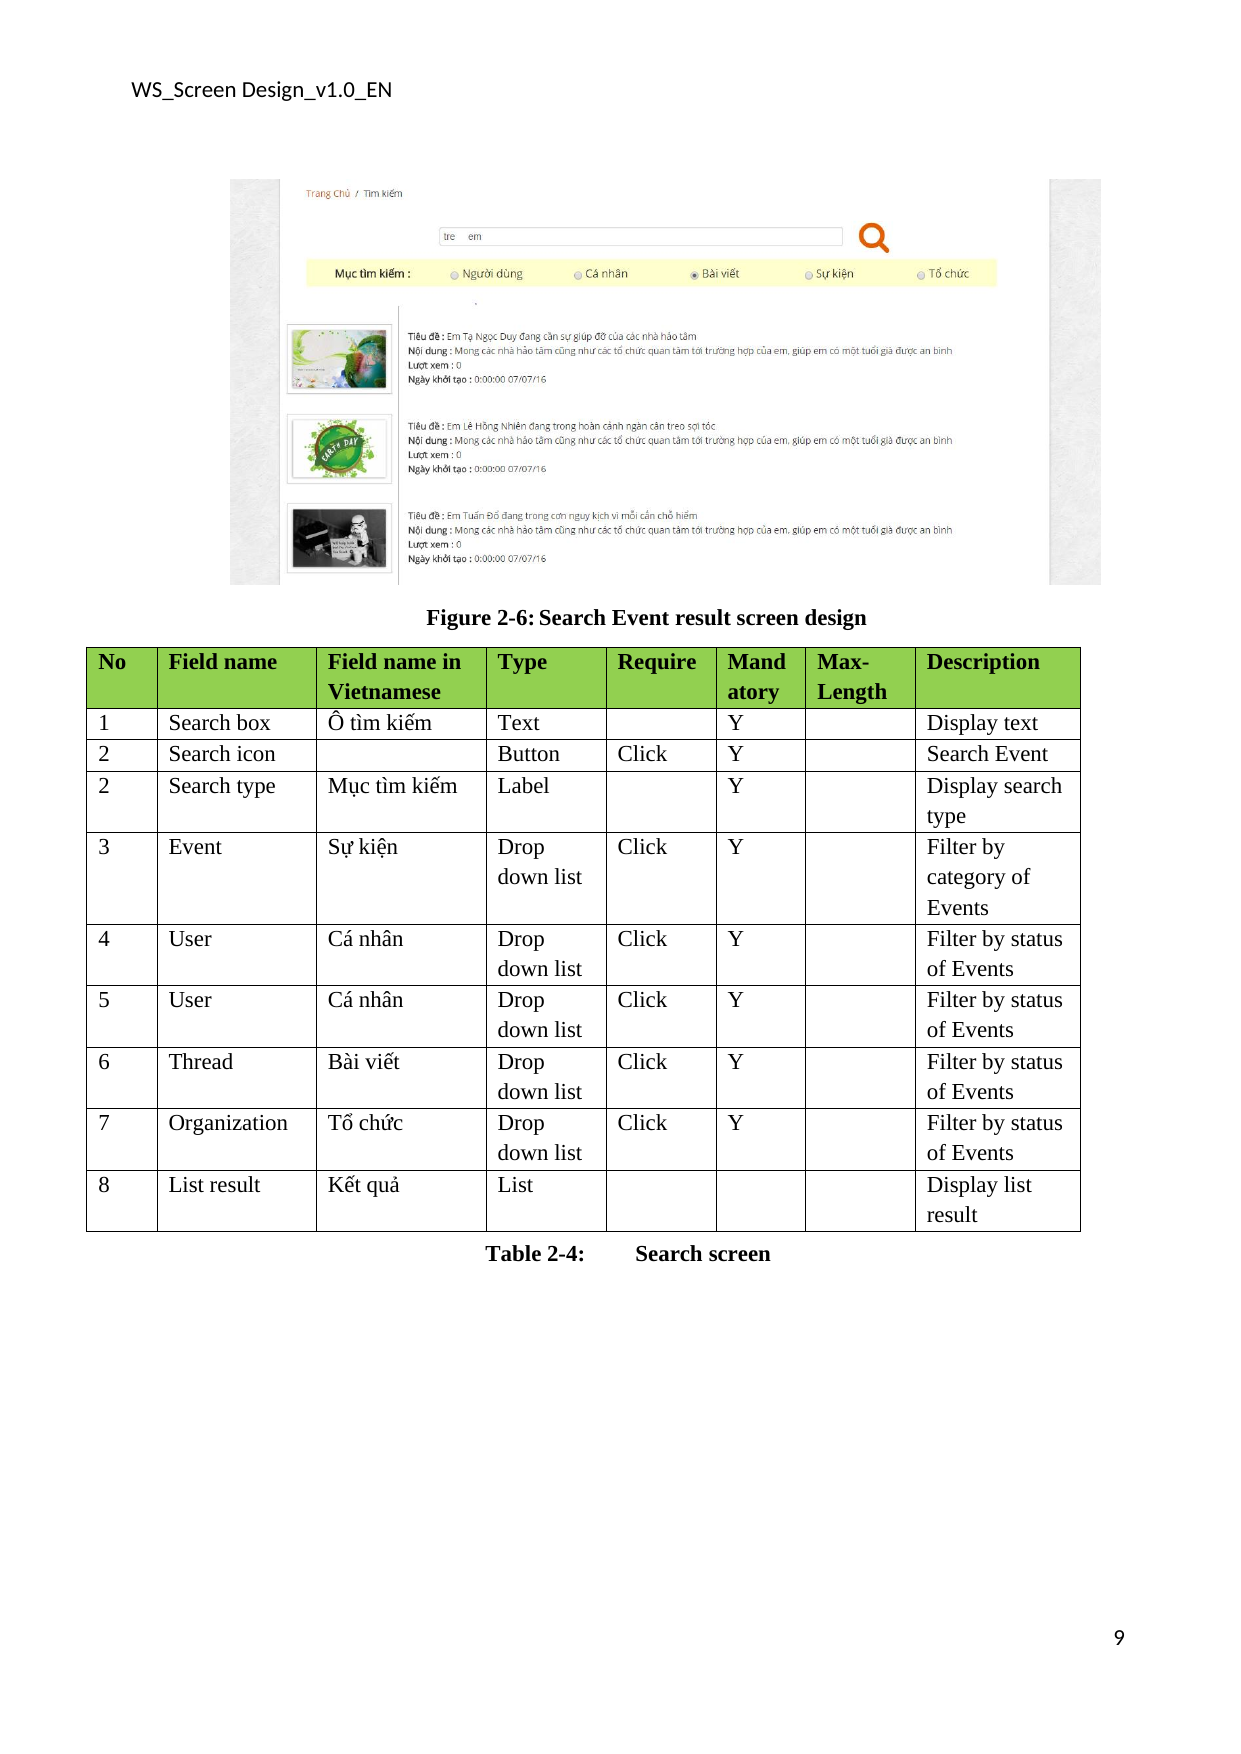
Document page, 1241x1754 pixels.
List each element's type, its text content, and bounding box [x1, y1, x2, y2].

table_cell Sự kiện [317, 833, 486, 924]
picture [230, 179, 1101, 585]
table_cell 2 [87, 772, 157, 832]
table_cell Y [717, 740, 805, 771]
table_cell [806, 740, 915, 771]
table_header Type [487, 648, 606, 708]
table_cell Button [487, 740, 606, 771]
table_cell Kết quả [317, 1171, 486, 1231]
table_cell [806, 833, 915, 924]
table_header Field name [158, 648, 316, 708]
table_cell List [487, 1171, 606, 1231]
text Search Event result screen design [169, 604, 1125, 630]
table_cell Tổ chức [317, 1109, 486, 1169]
table_cell Y [717, 925, 805, 985]
table_cell Filter by status of Events [916, 986, 1080, 1047]
table_cell Filter by status of Events [916, 1109, 1080, 1169]
table_cell Search Event [916, 740, 1080, 771]
table_cell Display list result [916, 1171, 1080, 1231]
table_cell Click [607, 740, 716, 771]
table_cell List result [158, 1171, 316, 1231]
table_cell 3 [87, 833, 157, 924]
table_header No [87, 648, 157, 708]
table_cell [607, 709, 716, 739]
table_cell Ô tìm kiếm [317, 709, 486, 739]
table_header Field name in Vietnamese [317, 648, 486, 708]
table_cell Text [487, 709, 606, 739]
table_cell [806, 986, 915, 1047]
table_header Max-Length [806, 648, 915, 708]
table_cell [806, 709, 915, 739]
table_cell Display search type [916, 772, 1080, 832]
table_cell [806, 772, 915, 832]
text Search screen [131, 1240, 1125, 1267]
table_cell Y [717, 986, 805, 1047]
table_cell [806, 1048, 915, 1108]
table_cell Y [717, 833, 805, 924]
table_cell 7 [87, 1109, 157, 1169]
table_cell Filter by category of Events [916, 833, 1080, 924]
table_cell Y [717, 1109, 805, 1169]
table_cell 1 [87, 709, 157, 739]
table_cell Drop down list [487, 986, 606, 1047]
table_cell User [158, 986, 316, 1047]
table_cell Event [158, 833, 316, 924]
table_cell Cá nhân [317, 986, 486, 1047]
table_cell Y [717, 772, 805, 832]
table_cell [806, 1171, 915, 1231]
table_cell User [158, 925, 316, 985]
table_cell 8 [87, 1171, 157, 1231]
table_cell [717, 1171, 805, 1231]
table_cell Search icon [158, 740, 316, 771]
table_cell Click [607, 925, 716, 985]
table_cell Filter by status of Events [916, 1048, 1080, 1108]
table_header Mandatory [717, 648, 805, 708]
table_cell 5 [87, 986, 157, 1047]
table_cell Y [717, 709, 805, 739]
table_cell 4 [87, 925, 157, 985]
table_cell Click [607, 1109, 716, 1169]
table_cell [607, 1171, 716, 1231]
table_cell Drop down list [487, 1109, 606, 1169]
table_cell [317, 740, 486, 771]
table_cell Search type [158, 772, 316, 832]
table_cell Bài viết [317, 1048, 486, 1108]
table_header Require [607, 648, 716, 708]
table_cell Mục tìm kiếm [317, 772, 486, 832]
table_cell Click [607, 986, 716, 1047]
table_cell Cá nhân [317, 925, 486, 985]
table_header Description [916, 648, 1080, 708]
table_cell 2 [87, 740, 157, 771]
table_cell Drop down list [487, 833, 606, 924]
table_cell Drop down list [487, 1048, 606, 1108]
table_cell Thread [158, 1048, 316, 1108]
table_cell [806, 925, 915, 985]
table_cell [607, 772, 716, 832]
table_cell 6 [87, 1048, 157, 1108]
table_cell [806, 1109, 915, 1169]
table_cell Organization [158, 1109, 316, 1169]
table_cell Search box [158, 709, 316, 739]
table_cell Click [607, 1048, 716, 1108]
table_cell Filter by status of Events [916, 925, 1080, 985]
table_cell Click [607, 833, 716, 924]
table_cell Label [487, 772, 606, 832]
table_cell Drop down list [487, 925, 606, 985]
table_cell Y [717, 1048, 805, 1108]
table_cell Display text [916, 709, 1080, 739]
